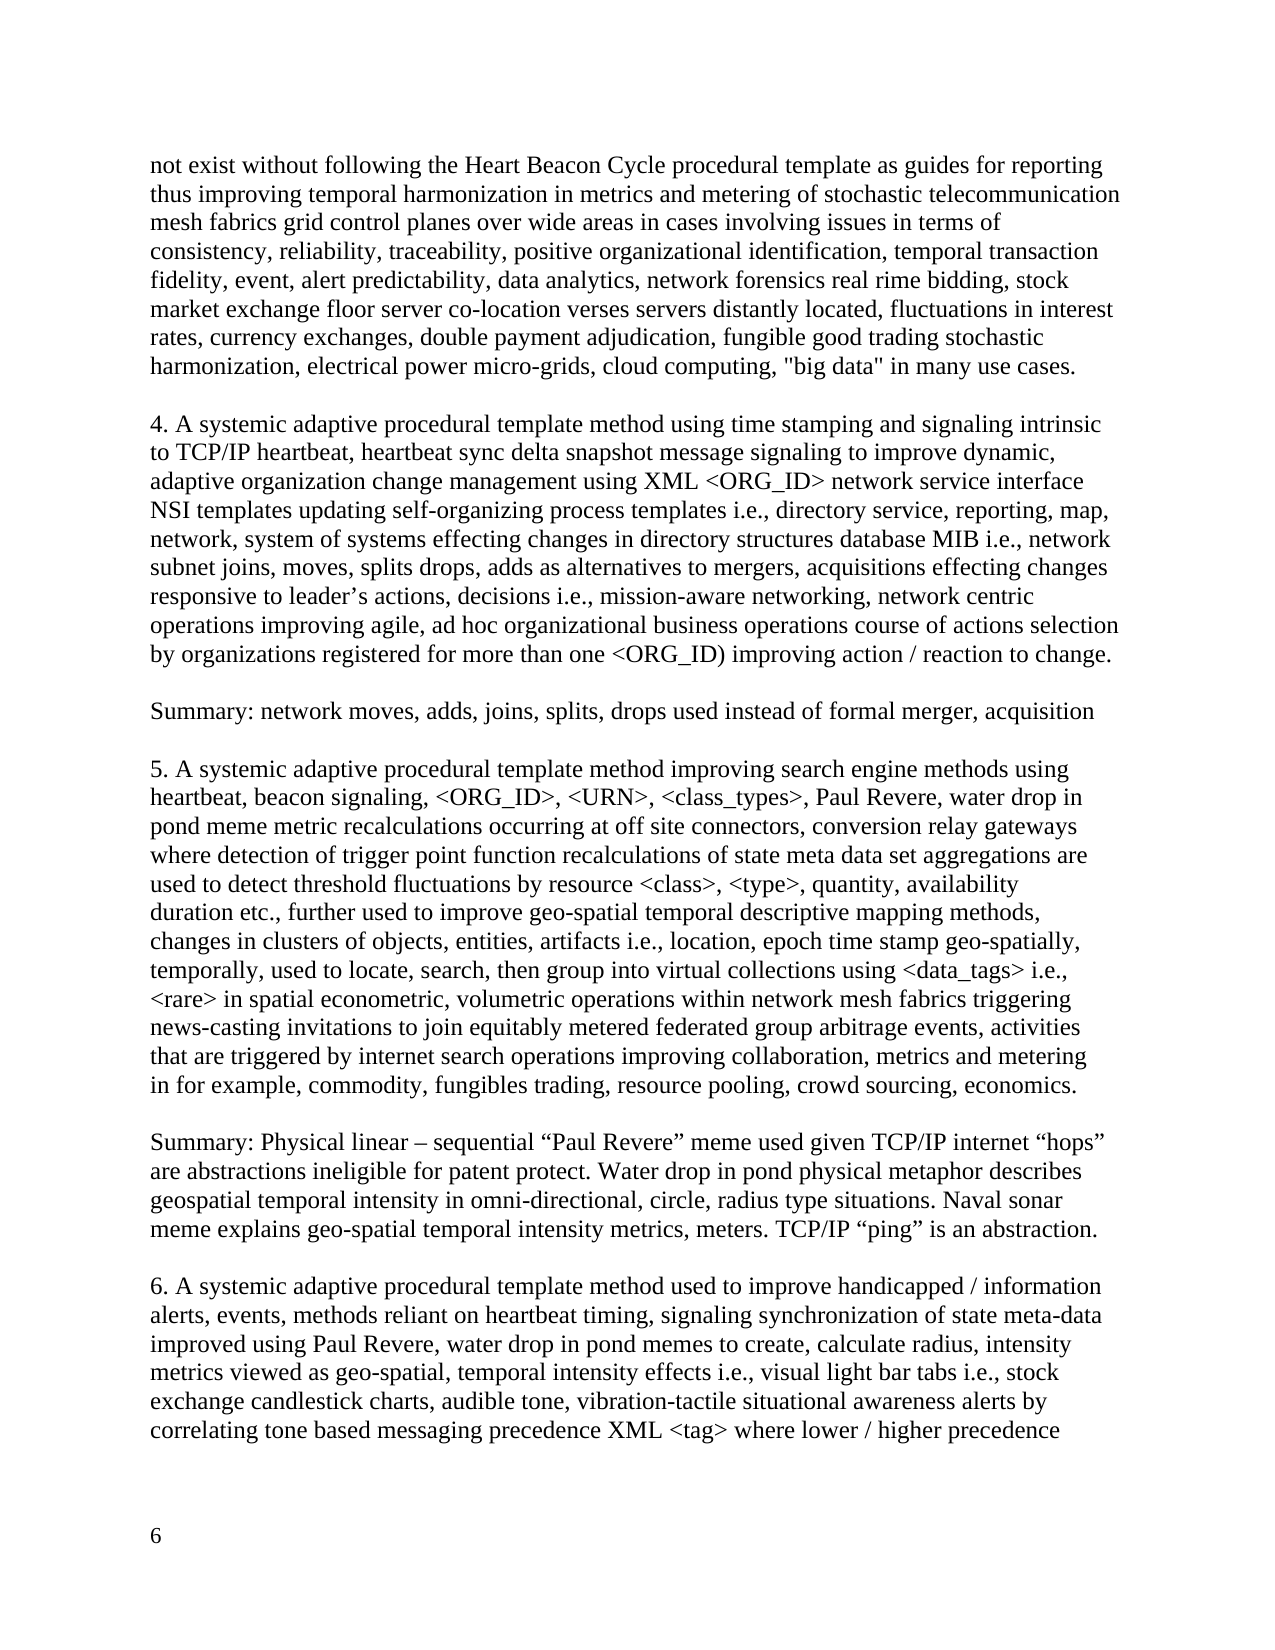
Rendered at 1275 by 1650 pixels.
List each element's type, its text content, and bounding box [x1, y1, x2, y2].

text 4. A systemic adaptive procedural template method using time stamping and signaling intrinsic to TCP/IP heartbeat, heartbeat sync delta snapshot message signaling to improve dynamic, adaptive organization change management using XML <ORG_ID> network service interface NSI templates updating self-organizing process templates i.e., directory service, reporting, map, network, system of systems effecting changes in directory structures database MIB i.e., network subnet joins, moves, splits drops, adds as alternatives to mergers, acquisitions effecting changes responsive to leader’s actions, decisions i.e., mission-aware networking, network centric operations improving agile, ad hoc organizational business operations course of actions selection by organizations registered for more than one <ORG_ID) improving action / reaction to change. [150, 409, 1125, 667]
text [150, 150, 1125, 380]
text Summary: Physical linear – sequential “Paul Revere” meme used given TCP/IP internet “hops” are abstractions ineligible for patent protect. Water drop in pond physical metaphor describes geospatial temporal intensity in omni-directional, circle, radius type situations. Naval sonar meme explains geo-spatial temporal intensity metrics, meters. TCP/IP “ping” is an abstraction. [150, 1127, 1106, 1242]
text 5. A systemic adaptive procedural template method improving search engine methods using heartbeat, beacon signaling, <ORG_ID>, <URN>, <class_types>, Paul Revere, water drop in pond meme metric recalculations occurring at off site connectors, conversion relay gateways where detection of trigger point function recalculations of state meta data set aggregations are used to detect threshold fluctuations by resource <class>, <type>, quantity, availability duration etc., further used to improve geo-spatial temporal descriptive mapping methods, changes in clusters of objects, entities, artifacts i.e., location, epoch time stamp geo-spatially, temporally, used to locate, search, then group into virtual collections using <data_tags> i.e., <rare> in spatial econometric, volumetric operations within network mesh fabrics triggering news-casting invitations to join equitably metered federated group arbitrage events, activities that are triggered by internet search operations improving collaboration, metrics and metering in for example, commodity, fungibles trading, resource pooling, crowd sourcing, economics. [150, 754, 1106, 1099]
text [150, 1271, 1125, 1444]
text Summary: network moves, adds, joins, splits, drops used instead of formal merger, acquisition [150, 696, 1125, 725]
